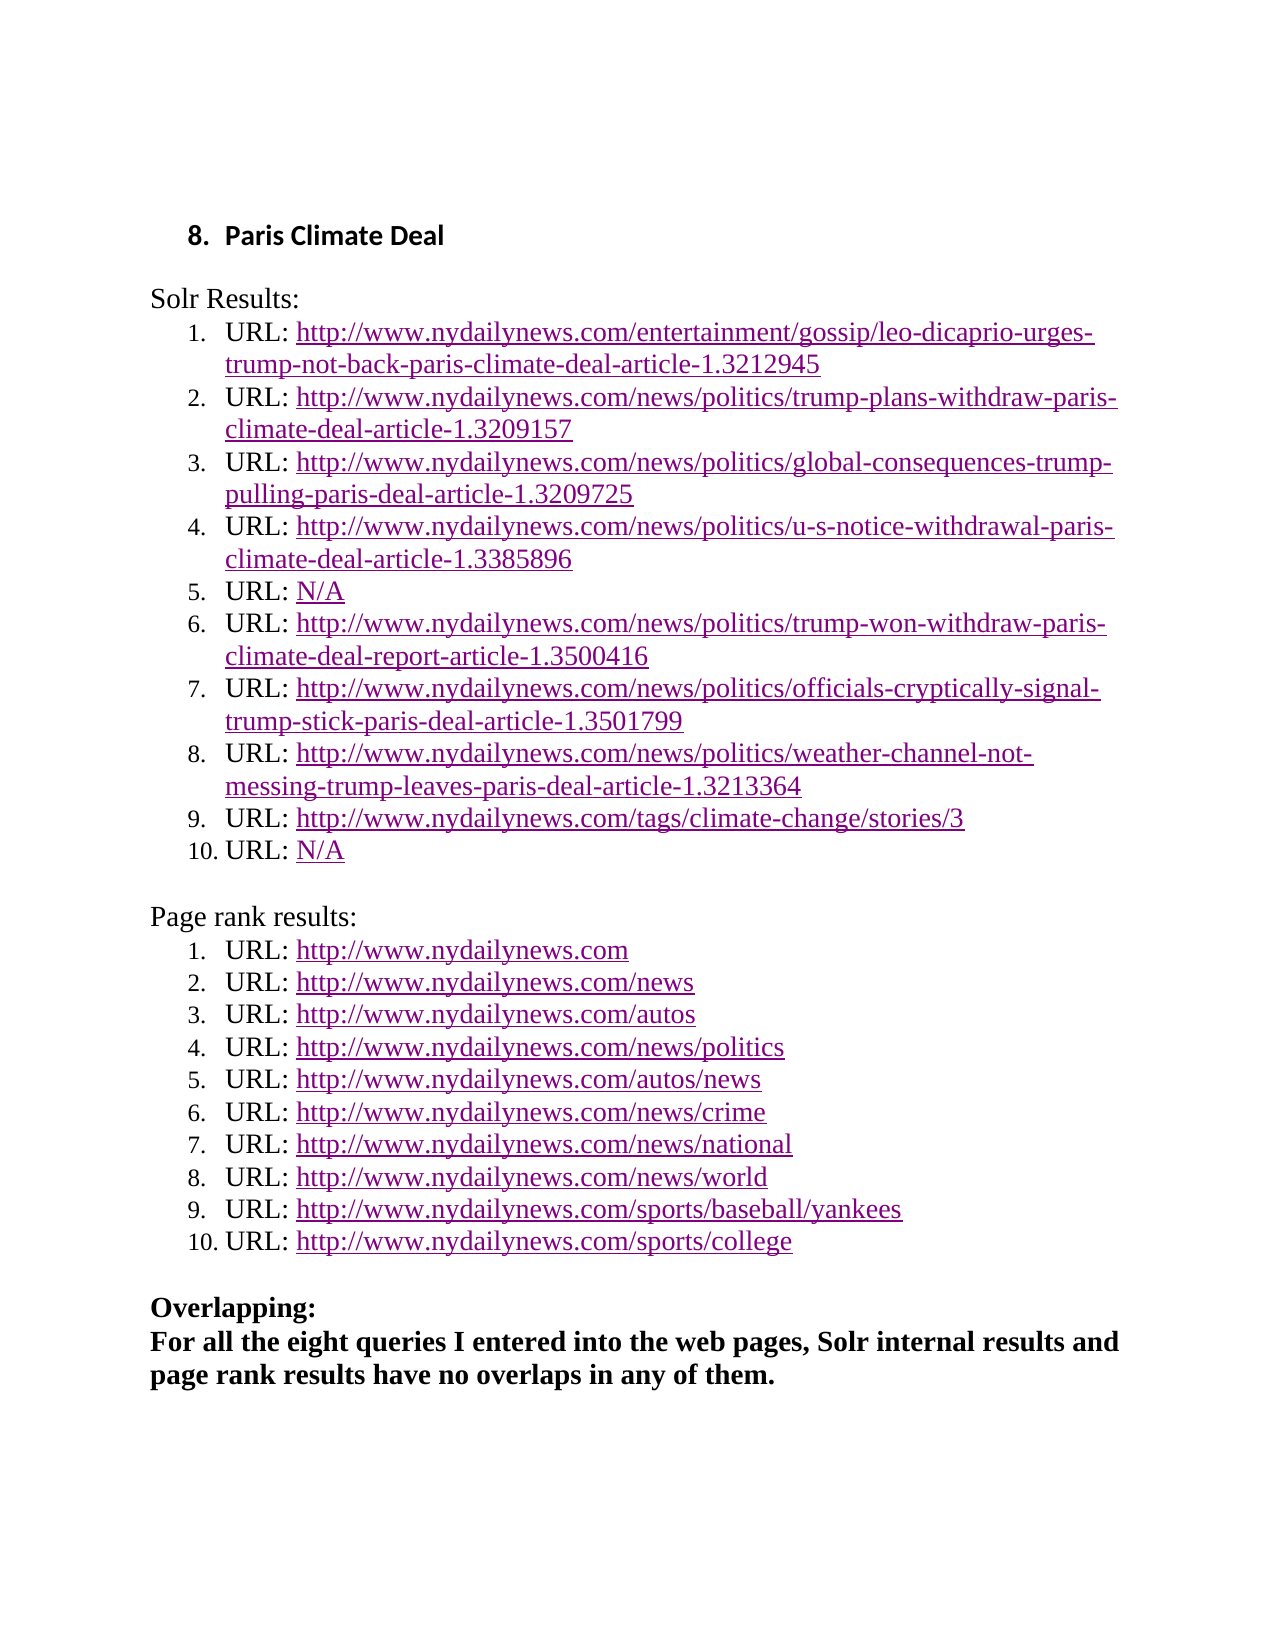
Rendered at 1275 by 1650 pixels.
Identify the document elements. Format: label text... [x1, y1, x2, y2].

text Page rank results: [150, 899, 1125, 933]
list URL: N/A [187, 833, 1125, 866]
list URL: http://www.nydailynews.com/news/world [187, 1159, 1125, 1192]
list URL: http://www.nydailynews.com/tags/climate-change/stories/3 [187, 801, 1125, 833]
list URL: http://www.nydailynews.com/sports/baseball/yankees [187, 1192, 1125, 1224]
list URL: http://www.nydailynews.com/autos/news [187, 1062, 1125, 1095]
list URL: http://www.nydailynews.com/news [187, 965, 1125, 998]
list URL: http://www.nydailynews.com/news/politics/trump-won-withdraw-paris-climate-deal-report-article-1.3500416 [187, 607, 1125, 671]
list URL: http://www.nydailynews.com/news/politics/trump-plans-withdraw-paris-climate-deal-article-1.3209157 [187, 380, 1125, 444]
list Paris Climate Deal [187, 217, 1125, 253]
list URL: http://www.nydailynews.com/news/politics/global-consequences-trump-pulling-paris-deal-article-1.3209725 [187, 444, 1125, 509]
list URL: http://www.nydailynews.com/news/politics/officials-cryptically-signal-trump-stick-paris-deal-article-1.3501799 [187, 671, 1125, 736]
list URL: http://www.nydailynews.com/entertainment/gossip/leo-dicaprio-urges-trump-not-back-paris-climate-deal-article-1.3212945 [187, 315, 1125, 380]
list URL: http://www.nydailynews.com/news/national [187, 1127, 1125, 1159]
text Overlapping: [150, 1290, 1125, 1324]
list URL: N/A [187, 574, 1125, 607]
list URL: http://www.nydailynews.com/sports/college [187, 1224, 1125, 1257]
text For all the eight queries I entered into the web pages, Solr internal results and page rank results have no overlaps in any of them. [150, 1324, 1125, 1391]
list URL: http://www.nydailynews.com [187, 933, 1125, 965]
list URL: http://www.nydailynews.com/news/politics [187, 1030, 1125, 1062]
list URL: http://www.nydailynews.com/autos [187, 998, 1125, 1030]
list URL: http://www.nydailynews.com/news/crime [187, 1095, 1125, 1127]
list URL: http://www.nydailynews.com/news/politics/weather-channel-not-messing-trump-leaves-paris-deal-article-1.3213364 [187, 736, 1125, 801]
text Solr Results: [150, 281, 1125, 315]
list URL: http://www.nydailynews.com/news/politics/u-s-notice-withdrawal-paris-climate-deal-article-1.3385896 [187, 509, 1125, 574]
